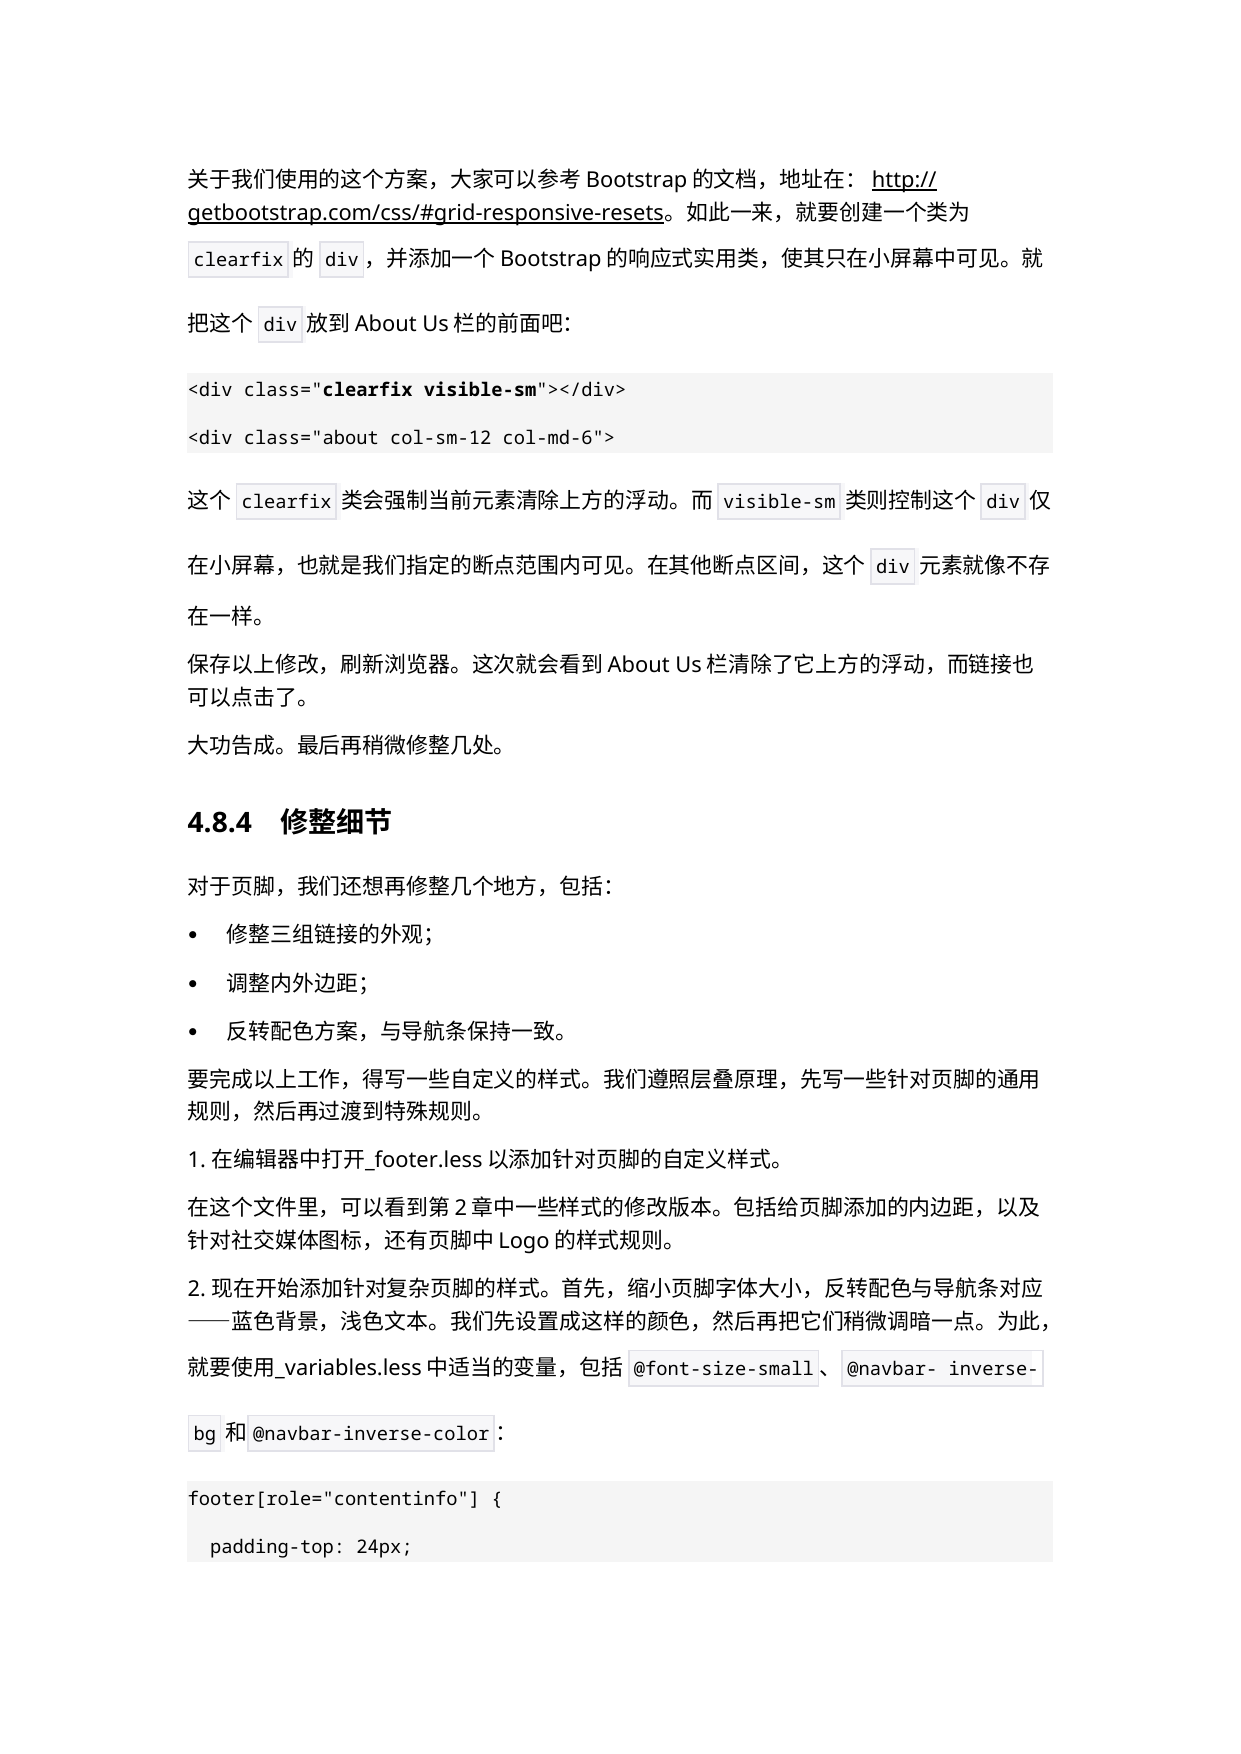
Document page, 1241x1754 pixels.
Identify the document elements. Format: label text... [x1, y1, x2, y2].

text 这个clearfix类会强制当前元素清除上方的浮动。而visible-sm类则控制这个div仅在小屏幕，也就是我们指定的断点范围内可见。在其他断点区间，这个div元素就像不存在一样。 [187, 469, 1053, 631]
list 修整三组链接的外观； [189, 917, 1053, 949]
text <div class="clearfix visible-sm"></div> [187, 373, 1053, 405]
text 保存以上修改，刷新浏览器。这次就会看到About Us栏清除了它上方的浮动，而链接也可以点击了。 [187, 647, 1053, 712]
text padding-top: 24px; [187, 1529, 1053, 1562]
text <div class="about col-sm-12 col-md-6"> [187, 421, 1053, 453]
text 对于页脚，我们还想再修整几个地方，包括： [187, 869, 1053, 901]
text 2. 现在开始添加针对复杂页脚的样式。首先，缩小页脚字体大小，反转配色与导航条对应——蓝色背景，浅色文本。我们先设置成这样的颜色，然后再把它们稍微调暗一点。为此，就要使用_variables.less中适当的变量，包括 @font-size-small、@navbar- inverse-bg和@navbar-inverse-color： [187, 1271, 1053, 1466]
list 反转配色方案，与导航条保持一致。 [189, 1013, 1053, 1046]
text footer[role="contentinfo"] { [187, 1481, 1053, 1514]
text 关于我们使用的这个方案，大家可以参考Bootstrap的文档，地址在： http://getbootstrap.com/css/#grid-responsive-resets。如此一来，就要创建一个类为clearfix的div，并添加一个Bootstrap的响应式实用类，使其只在小屏幕中可见。就把这个div放到About Us栏的前面吧： [187, 162, 1053, 357]
text 在这个文件里，可以看到第2章中一些样式的修改版本。包括给页脚添加的内边距，以及针对社交媒体图标，还有页脚中Logo的样式规则。 [187, 1190, 1053, 1255]
list 调整内外边距； [189, 965, 1053, 998]
text 4.8.4 修整细节 [187, 788, 1053, 853]
text 要完成以上工作，得写一些自定义的样式。我们遵照层叠原理，先写一些针对页脚的通用规则，然后再过渡到特殊规则。 [187, 1061, 1053, 1126]
text 大功告成。最后再稍微修整几处。 [187, 728, 1053, 760]
text 1. 在编辑器中打开_footer.less以添加针对页脚的自定义样式。 [187, 1142, 1053, 1174]
